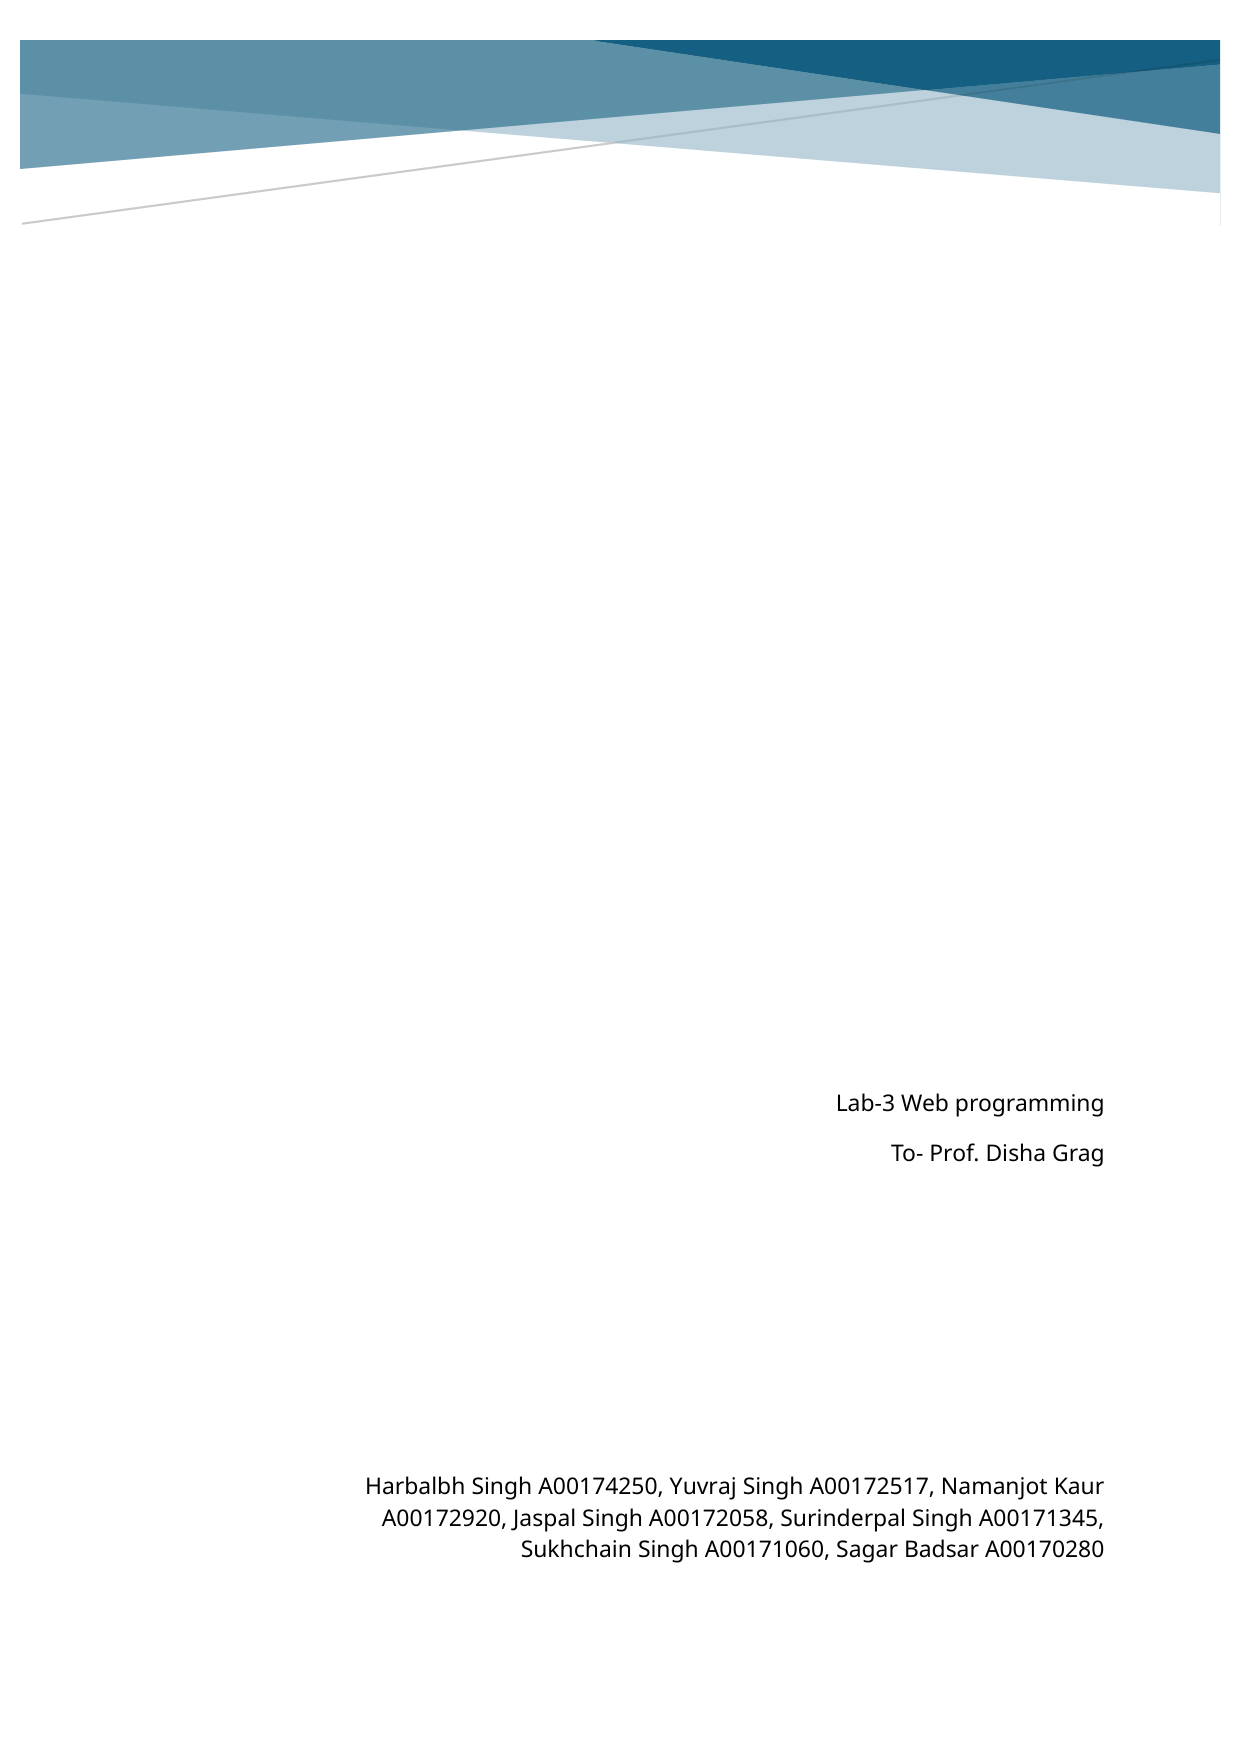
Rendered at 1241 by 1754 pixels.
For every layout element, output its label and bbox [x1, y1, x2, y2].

picture [20, 40, 1221, 240]
